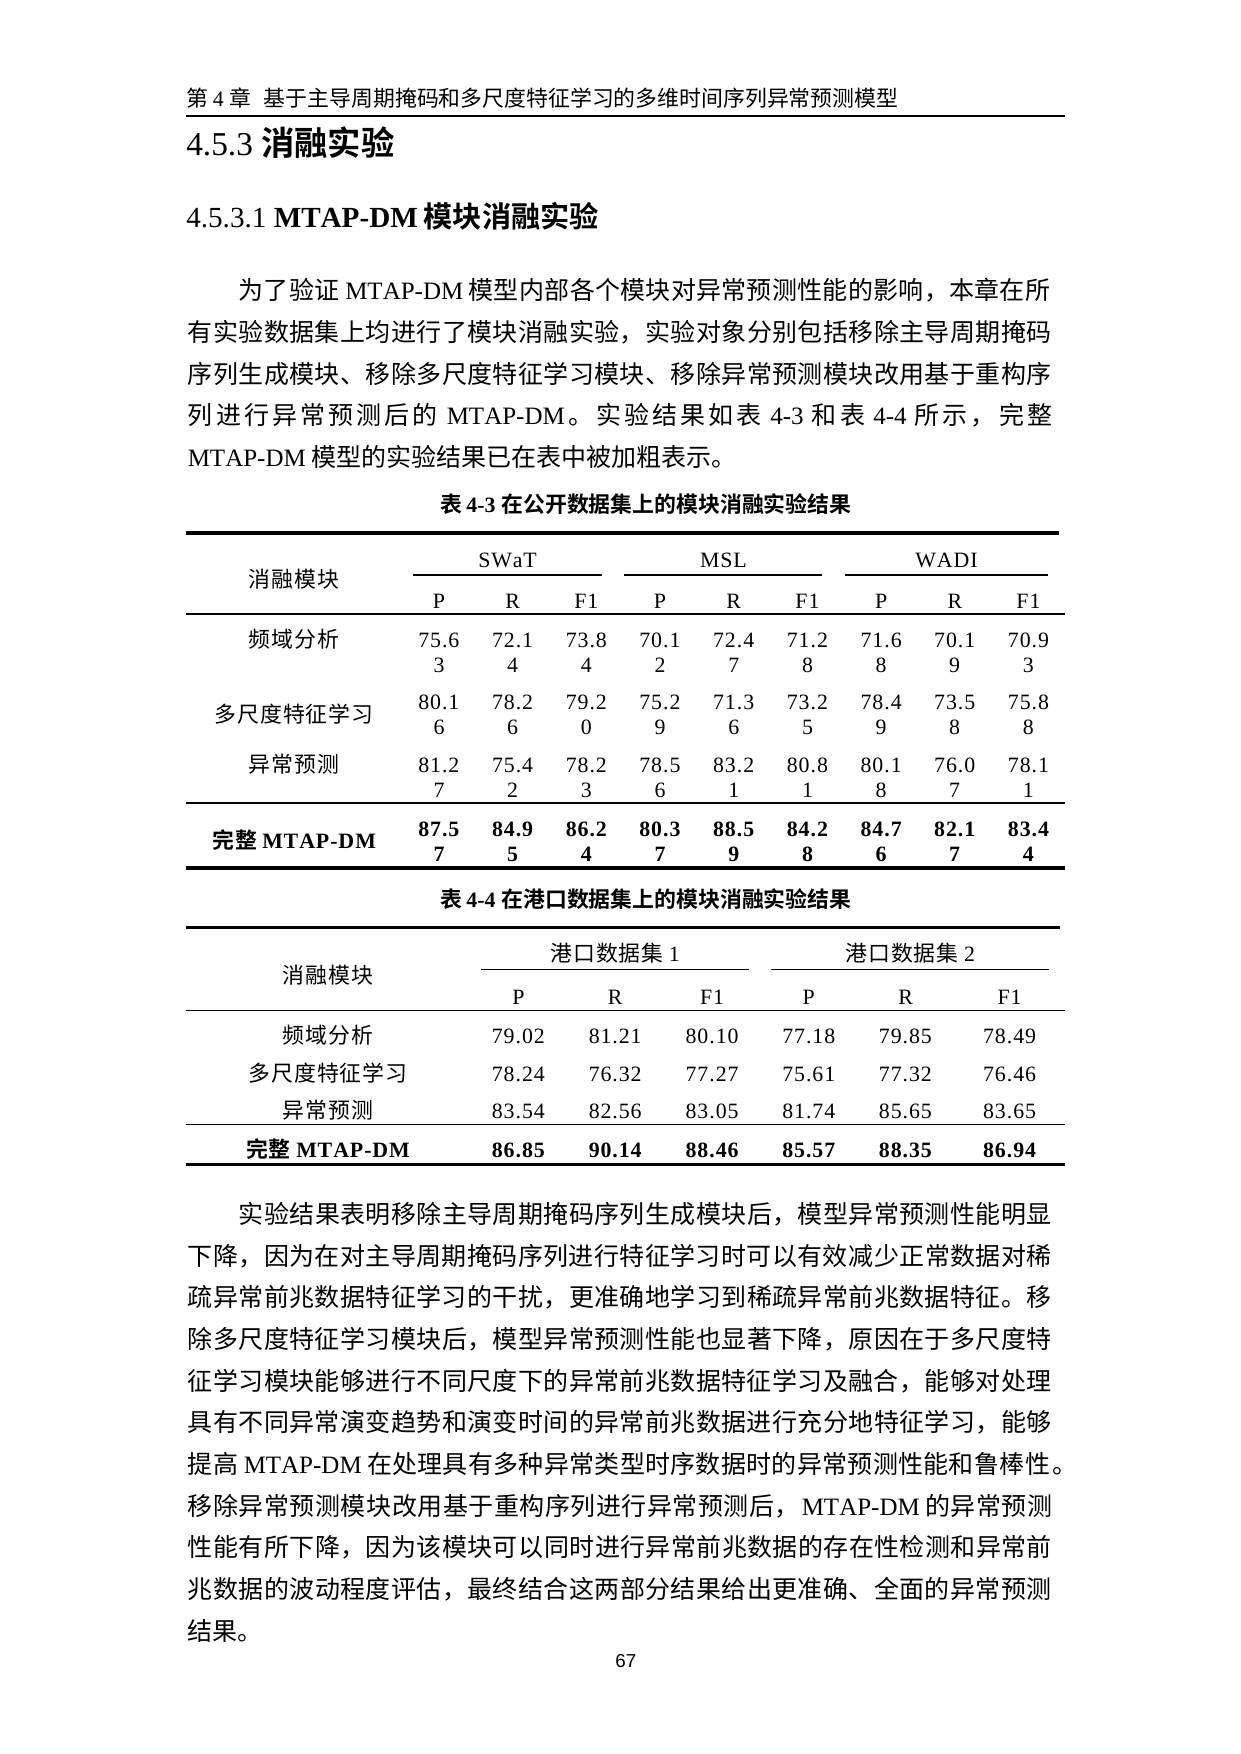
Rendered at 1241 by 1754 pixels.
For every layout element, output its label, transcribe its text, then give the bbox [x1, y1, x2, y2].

table_cell F1 [954, 970, 1065, 1009]
table_cell 87.57 [402, 804, 476, 866]
table_cell 82.17 [918, 804, 991, 866]
table_cell 86.94 [954, 1125, 1065, 1163]
table_cell 频域分析 [186, 615, 402, 677]
table_cell 90.14 [567, 1125, 663, 1163]
table_cell 77.27 [663, 1049, 760, 1086]
text 表4-4 在港口数据集上的模块消融实验结果 [188, 882, 1053, 914]
text 表4-3 在公开数据集上的模块消融实验结果 [188, 487, 1053, 519]
table_cell P [760, 970, 857, 1009]
table_cell F1 [770, 576, 844, 613]
table_cell 82.56 [567, 1086, 663, 1123]
table_cell 完整MTAP-DM [186, 804, 402, 866]
text 为了验证MTAP-DM模型内部各个模块对异常预测性能的影响，本章在所有实验数据集上均进行了模块消融实验，实验对象分别包括移除主导周期掩码序列生成模块、移除多尺度特征学习模块、移除异常预测模块改用基于重构序列进行异常预测后的MTAP-DM。实验结果如表4-3和表4-4所示，完整MTAP-DM模型的实验结果已在表中被加粗表示。 [188, 266, 1053, 475]
table_cell 78.49 [844, 677, 918, 740]
table_cell 异常预测 [186, 740, 402, 802]
table_cell 75.88 [991, 677, 1065, 740]
table_cell 78.26 [476, 677, 549, 740]
table_cell R [697, 576, 770, 613]
table_cell 79.20 [549, 677, 623, 740]
table_cell R [918, 576, 991, 613]
table_cell 75.42 [476, 740, 549, 802]
table_cell 80.81 [770, 740, 844, 802]
table_cell 80.10 [663, 1011, 760, 1048]
table_cell 73.84 [549, 615, 623, 677]
table_cell R [857, 970, 954, 1009]
table_cell 75.61 [760, 1049, 857, 1086]
table_header SWaT [402, 535, 613, 576]
table_cell 88.46 [663, 1125, 760, 1163]
table_cell 77.32 [857, 1049, 954, 1086]
table_cell 77.18 [760, 1011, 857, 1048]
table_cell 83.05 [663, 1086, 760, 1123]
table_cell 85.65 [857, 1086, 954, 1123]
table_cell 72.47 [697, 615, 770, 677]
table_cell 频域分析 [186, 1011, 470, 1048]
table_cell F1 [549, 576, 623, 613]
table_header 消融模块 [186, 929, 470, 1009]
table_cell 70.93 [991, 615, 1065, 677]
table_cell R [567, 970, 663, 1009]
table_cell 70.19 [918, 615, 991, 677]
table_cell P [844, 576, 918, 613]
table_cell 86.24 [549, 804, 623, 866]
table_cell 79.85 [857, 1011, 954, 1048]
table_header 港口数据集1 [470, 929, 760, 970]
table_cell 多尺度特征学习 [186, 1049, 470, 1086]
table_cell 73.25 [770, 677, 844, 740]
table_cell 70.12 [623, 615, 697, 677]
table_cell 76.46 [954, 1049, 1065, 1086]
table_cell 84.28 [770, 804, 844, 866]
table_cell 88.59 [697, 804, 770, 866]
table_cell 78.23 [549, 740, 623, 802]
table_cell 78.49 [954, 1011, 1065, 1048]
table_cell 71.28 [770, 615, 844, 677]
table_cell 完整MTAP-DM [186, 1125, 470, 1163]
table_cell 78.56 [623, 740, 697, 802]
table_cell 83.21 [697, 740, 770, 802]
table_cell P [402, 576, 476, 613]
table_cell 80.16 [402, 677, 476, 740]
table_cell F1 [663, 970, 760, 1009]
table_cell 84.95 [476, 804, 549, 866]
table_cell F1 [991, 576, 1065, 613]
table_cell 76.32 [567, 1049, 663, 1086]
table_cell 79.02 [470, 1011, 567, 1048]
table_header 港口数据集2 [760, 929, 1060, 970]
table_cell 75.63 [402, 615, 476, 677]
table_cell P [623, 576, 697, 613]
table_cell 80.18 [844, 740, 918, 802]
table_cell 81.74 [760, 1086, 857, 1123]
table_cell 81.27 [402, 740, 476, 802]
table_header WADI [833, 535, 1059, 576]
table_cell 73.58 [918, 677, 991, 740]
table_cell 72.14 [476, 615, 549, 677]
table_cell 81.21 [567, 1011, 663, 1048]
table_cell 78.24 [470, 1049, 567, 1086]
table_cell R [476, 576, 549, 613]
table_cell 83.54 [470, 1086, 567, 1123]
subtitle 消融实验 [186, 117, 1065, 165]
table_cell 80.37 [623, 804, 697, 866]
table_cell 76.07 [918, 740, 991, 802]
table_cell 75.29 [623, 677, 697, 740]
table_cell 84.76 [844, 804, 918, 866]
table_header 消融模块 [186, 535, 402, 613]
table_cell 85.57 [760, 1125, 857, 1163]
table_header MSL [613, 535, 833, 576]
table_cell 86.85 [470, 1125, 567, 1163]
text 实验结果表明移除主导周期掩码序列生成模块后，模型异常预测性能明显下降，因为在对主导周期掩码序列进行特征学习时可以有效减少正常数据对稀疏异常前兆数据特征学习的干扰，更准确地学习到稀疏异常前兆数据特征。移除多尺度特征学习模块后，模型异常预测性能也显著下降，原因在于多尺度特征学习模块能够进行不同尺度下的异常前兆数据特征学习及融合，能够对处理具有不同异常演变趋势和演变时间的异常前兆数据进行充分地特征学习，能够提高MTAP-DM在处理具有多种异常类型时序数据时的异常预测性能和鲁棒性。移除异常预测模块改用基于重构序列进行异常预测后，MTAP-DM的异常预测性能有所下降，因为该模块可以同时进行异常前兆数据的存在性检测和异常前兆数据的波动程度评估，最终结合这两部分结果给出更准确、全面的异常预测结果。 [188, 1190, 1053, 1648]
table_cell 83.44 [991, 804, 1065, 866]
table_cell 71.36 [697, 677, 770, 740]
table_cell 71.68 [844, 615, 918, 677]
table_cell 83.65 [954, 1086, 1065, 1123]
table_cell 88.35 [857, 1125, 954, 1163]
subtitle MTAP-DM模块消融实验 [186, 194, 1065, 236]
table_cell 多尺度特征学习 [186, 677, 402, 740]
table_cell P [470, 970, 567, 1009]
table_cell 78.11 [991, 740, 1065, 802]
table_cell 异常预测 [186, 1086, 470, 1123]
